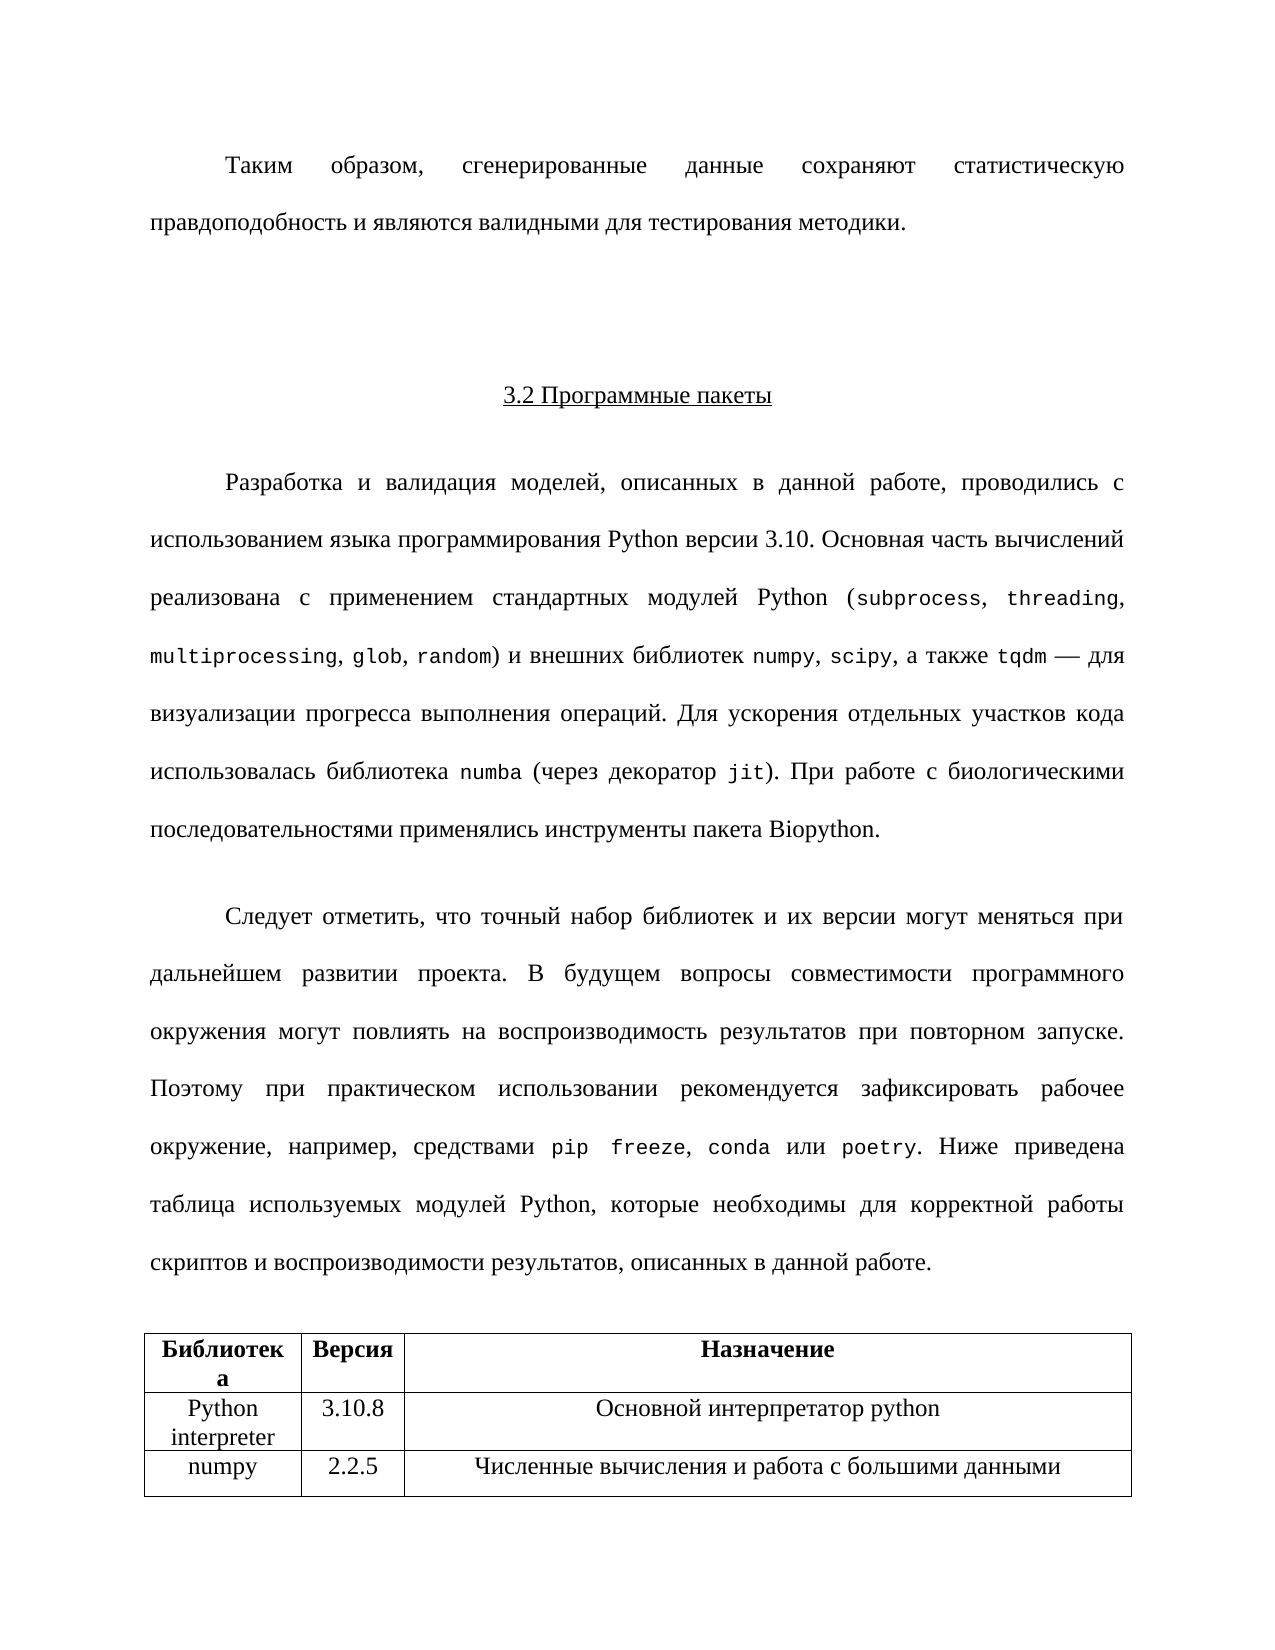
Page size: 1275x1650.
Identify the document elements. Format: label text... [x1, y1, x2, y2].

table_cell 2.2.5 [302, 1451, 404, 1496]
table_header Назначение [405, 1334, 1131, 1392]
table_header Библиотека [145, 1334, 301, 1392]
table_cell numpy [145, 1451, 301, 1496]
text Следует отметить, что точный набор библиотек и их версии могут меняться при дальнейшем развитии проекта. В будущем вопросы совместимости программного окружения могут повлиять на воспроизводимость результатов при повторном запуске. Поэтому при практическом использовании рекомендуется зафиксировать рабочее окружение, например, средствами pip freeze, conda или poetry. Ниже приведена таблица используемых модулей Python, которые необходимы для корректной работы скриптов и воспроизводимости результатов, описанных в данной работе. [150, 901, 1125, 1275]
text Разработка и валидация моделей, описанных в данной работе, проводились с использованием языка программирования Python версии 3.10. Основная часть вычислений реализована с применением стандартных модулей Python (subprocess, threading, multiprocessing, glob, random) и внешних библиотек numpy, scipy, а также tqdm — для визуализации прогресса выполнения операций. Для ускорения отдельных участков кода использовалась библиотека numba (через декоратор jit). При работе с биологическими последовательностями применялись инструменты пакета Biopython. [150, 467, 1125, 843]
table_cell 3.10.8 [302, 1393, 404, 1450]
table_cell Python interpreter [145, 1393, 301, 1450]
list Таким образом, сгенерированные данные сохраняют статистическую правдоподобность и являются валидными для тестирования методики. [150, 150, 1125, 236]
table_cell Основной интерпретатор python [405, 1393, 1131, 1450]
list 3.2 Программные пакеты [150, 380, 1125, 409]
table_header Версия [302, 1334, 404, 1392]
table_cell Численные вычисления и работа с большими данными [405, 1451, 1131, 1496]
